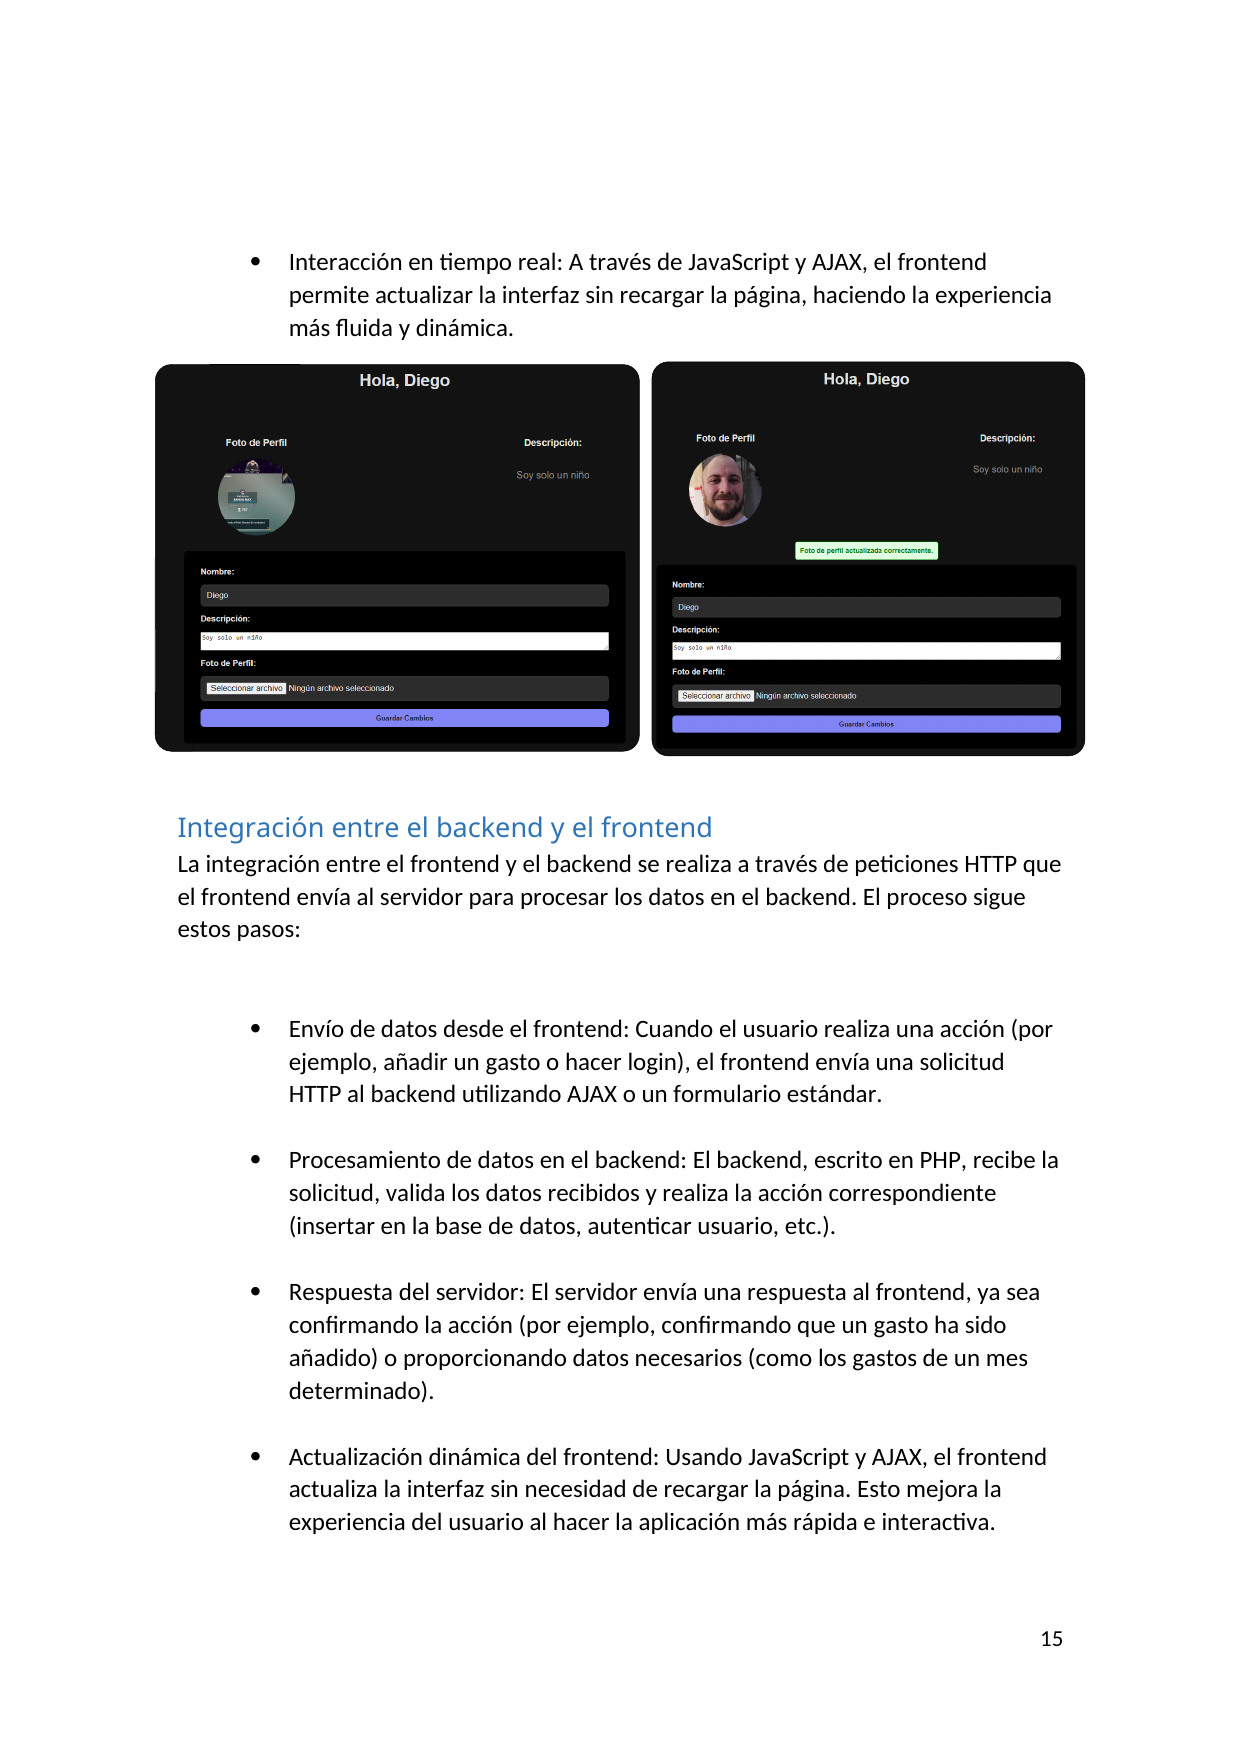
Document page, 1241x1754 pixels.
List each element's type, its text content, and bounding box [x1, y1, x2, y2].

subtitle Integración entre el backend y el frontend [177, 808, 1063, 845]
text La integración entre el frontend y el backend se realiza a través de peticiones HTTP que el frontend envía al servidor para procesar los datos en el backend. El proceso sigue estos pasos: [177, 848, 1063, 944]
list Procesamiento de datos en el backend: El backend, escrito en PHP, recibe la solicitud, valida los datos recibidos y realiza la acción correspondiente (insertar en la base de datos, autenticar usuario, etc.). [251, 1144, 1063, 1241]
picture [653, 363, 1084, 755]
list Respuesta del servidor: El servidor envía una respuesta al frontend, ya sea confirmando la acción (por ejemplo, confirmando que un gasto ha sido añadido) o proporcionando datos necesarios (como los gastos de un mes determinado). [251, 1276, 1063, 1405]
list Actualización dinámica del frontend: Usando JavaScript y AJAX, el frontend actualiza la interfaz sin necesidad de recargar la página. Esto mejora la experiencia del usuario al hacer la aplicación más rápida e interactiva. [251, 1441, 1063, 1537]
picture [156, 365, 639, 750]
list Envío de datos desde el frontend: Cuando el usuario realiza una acción (por ejemplo, añadir un gasto o hacer login), el frontend envía una solicitud HTTP al backend utilizando AJAX o un formulario estándar. [251, 1013, 1063, 1109]
list Interacción en tiempo real: A través de JavaScript y AJAX, el frontend permite actualizar la interfaz sin recargar la página, haciendo la experiencia más fluida y dinámica. [251, 246, 1063, 343]
